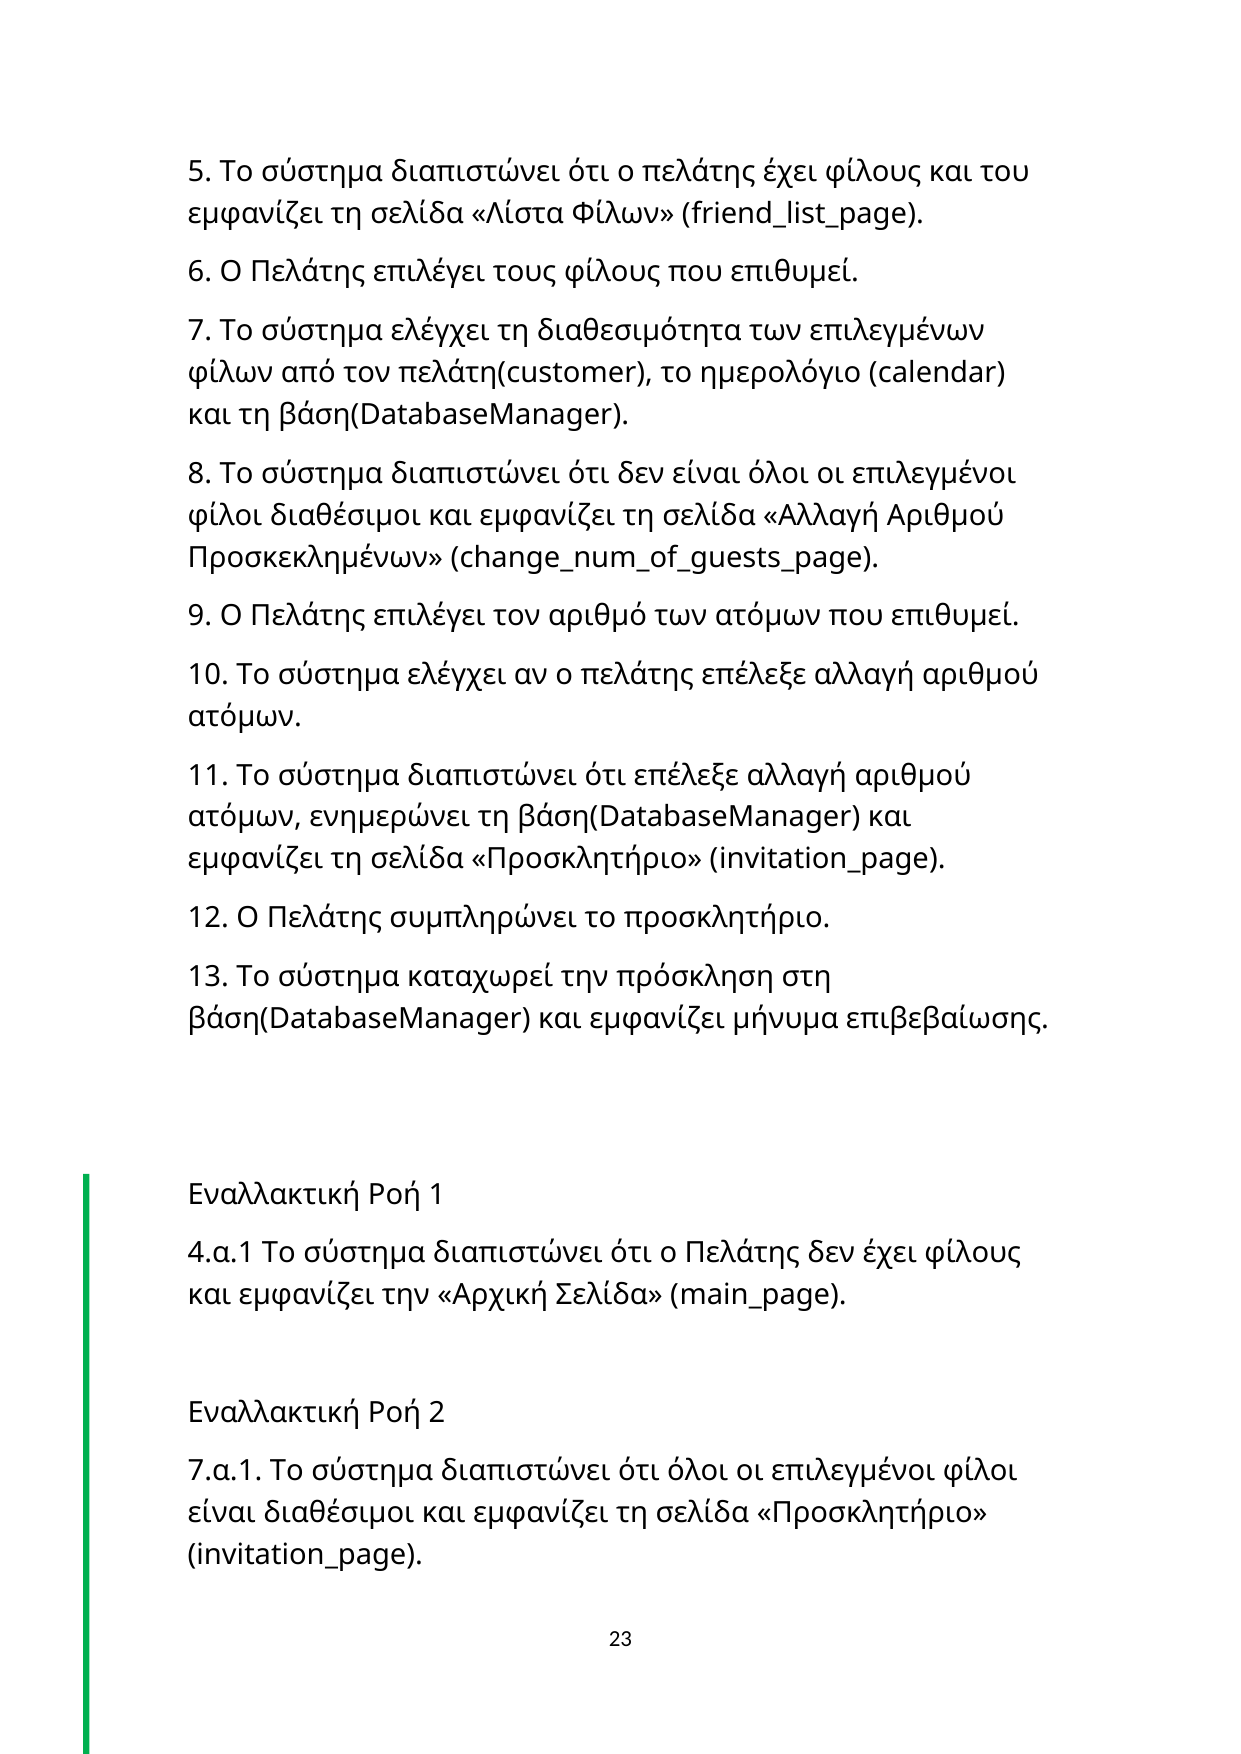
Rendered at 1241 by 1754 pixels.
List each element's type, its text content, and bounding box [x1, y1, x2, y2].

text 9. O Πελάτης επιλέγει τον αριθμό των ατόμων που επιθυμεί. [187, 594, 1053, 634]
text Εναλλακτική Ροή 1 [187, 1173, 1053, 1213]
text 5. Το σύστημα διαπιστώνει ότι ο πελάτης έχει φίλους και του εμφανίζει τη σελίδα «Λίστα Φίλων» (friend_list_page). [187, 150, 1053, 232]
text Εναλλακτική Ροή 2 [187, 1391, 1053, 1431]
text 13. Το σύστημα καταχωρεί την πρόσκληση στη βάση(DatabaseManager) και εμφανίζει μήνυμα επιβεβαίωσης. [187, 955, 1053, 1037]
text 7. Το σύστημα ελέγχει τη διαθεσιμότητα των επιλεγμένων φίλων από τον πελάτη(customer), το ημερολόγιο (calendar) και τη βάση(DatabaseManager). [187, 309, 1053, 433]
text 6. Ο Πελάτης επιλέγει τους φίλους που επιθυμεί. [187, 251, 1053, 290]
text 10. Το σύστημα ελέγχει αν ο πελάτης επέλεξε αλλαγή αριθμού ατόμων. [187, 653, 1053, 735]
text 7.α.1. Το σύστημα διαπιστώνει ότι όλοι οι επιλεγμένοι φίλοι είναι διαθέσιμοι και εμφανίζει τη σελίδα «Προσκλητήριο» (invitation_page). [187, 1449, 1053, 1573]
text 8. Το σύστημα διαπιστώνει ότι δεν είναι όλοι οι επιλεγμένοι φίλοι διαθέσιμοι και εμφανίζει τη σελίδα «Αλλαγή Αριθμού Προσκεκλημένων» (change_num_of_guests_page). [187, 452, 1053, 576]
text 12. Ο Πελάτης συμπληρώνει το προσκλητήριο. [187, 896, 1053, 936]
text 11. Το σύστημα διαπιστώνει ότι επέλεξε αλλαγή αριθμού ατόμων, ενημερώνει τη βάση(DatabaseManager) και εμφανίζει τη σελίδα «Προσκλητήριο» (invitation_page). [187, 754, 1053, 877]
text 4.α.1 Το σύστημα διαπιστώνει ότι ο Πελάτης δεν έχει φίλους και εμφανίζει την «Αρχική Σελίδα» (main_page). [187, 1232, 1053, 1313]
